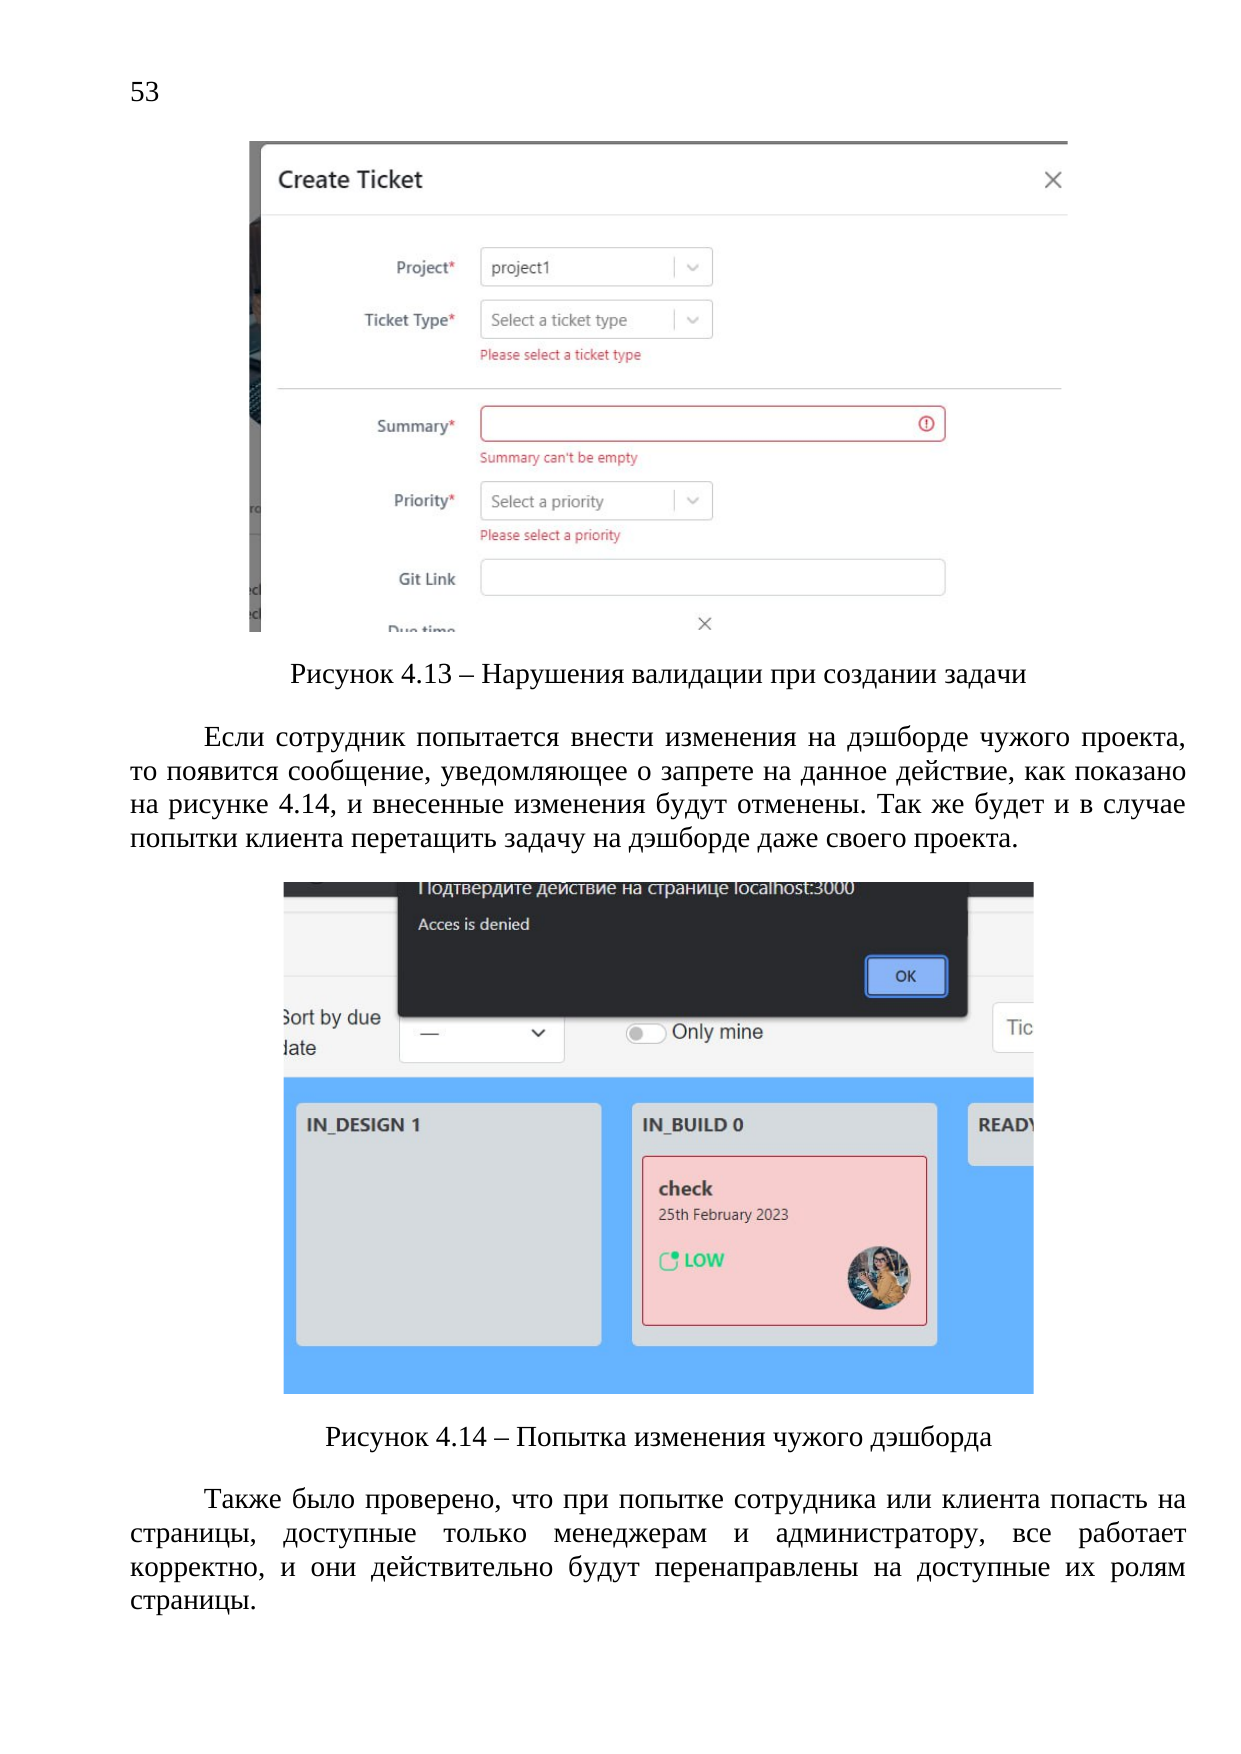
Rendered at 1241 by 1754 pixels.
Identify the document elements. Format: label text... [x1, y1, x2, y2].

picture [249, 141, 1068, 632]
text Также было проверено, что при попытке сотрудника или клиента попасть на страницы, доступные только менеджерам и администратору, все работает корректно, и они действительно будут перенаправлены на доступные их ролям страницы. [130, 1482, 1187, 1616]
text Рисунок 4.13 – Нарушения валидации при создании задачи [130, 657, 1187, 690]
text Если сотрудник попытается внести изменения на дэшборде чужого проекта, то появится сообщение, уведомляющее о запрете на данное действие, как показано на рисунке 4.14, и внесенные изменения будут отменены. Так же будет и в случае попытки клиента перетащить задачу на дэшборде даже своего проекта. [130, 719, 1187, 853]
text Рисунок 4.14 – Попытка изменения чужого дэшборда [130, 1419, 1187, 1452]
picture [283, 882, 1034, 1394]
